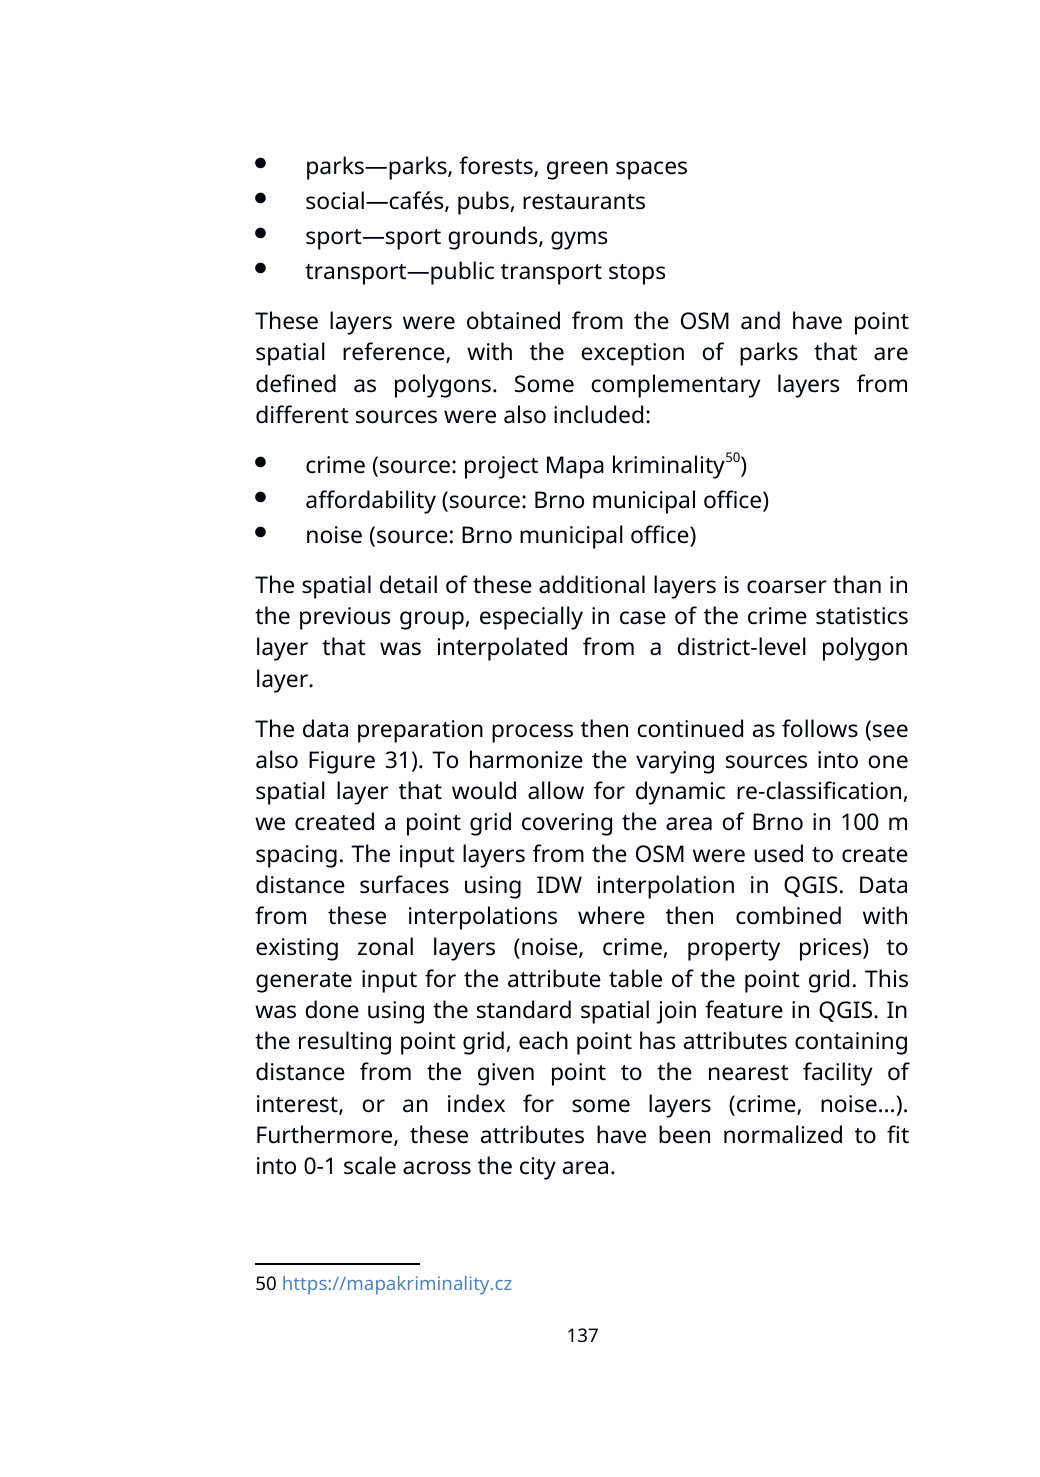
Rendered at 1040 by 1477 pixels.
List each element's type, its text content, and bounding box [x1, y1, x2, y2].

list social—cafés, pubs, restaurants [255, 185, 910, 216]
list affordability (source: Brno municipal office) [255, 484, 910, 515]
list crime (source: project Mapa kriminality) [255, 449, 910, 480]
list transport—public transport stops [255, 255, 910, 286]
text The data preparation process then continued as follows (see also Figure 31). To harmonize the varying sources into one spatial layer that would allow for dynamic re-classification, we created a point grid covering the area of Brno in 100 m spacing. The input layers from the OSM were used to create distance surfaces using IDW interpolation in QGIS. Data from these interpolations where then combined with existing zonal layers (noise, crime, property prices) to generate input for the attribute table of the point grid. This was done using the standard spatial join feature in QGIS. In the resulting point grid, each point has attributes containing distance from the given point to the nearest facility of interest, or an index for some layers (crime, noise…). Furthermore, these attributes have been normalized to fit into 0-1 scale across the city area. [255, 712, 910, 1181]
list sport—sport grounds, gyms [255, 220, 910, 251]
text These layers were obtained from the OSM and have point spatial reference, with the exception of parks that are defined as polygons. Some complementary layers from different sources were also included: [255, 305, 910, 430]
text The spatial detail of these additional layers is coarser than in the previous group, especially in case of the crime statistics layer that was interpolated from a district-level polygon layer. [255, 569, 910, 694]
list noise (source: Brno municipal office) [255, 519, 910, 550]
list parks—parks, forests, green spaces [255, 150, 910, 181]
